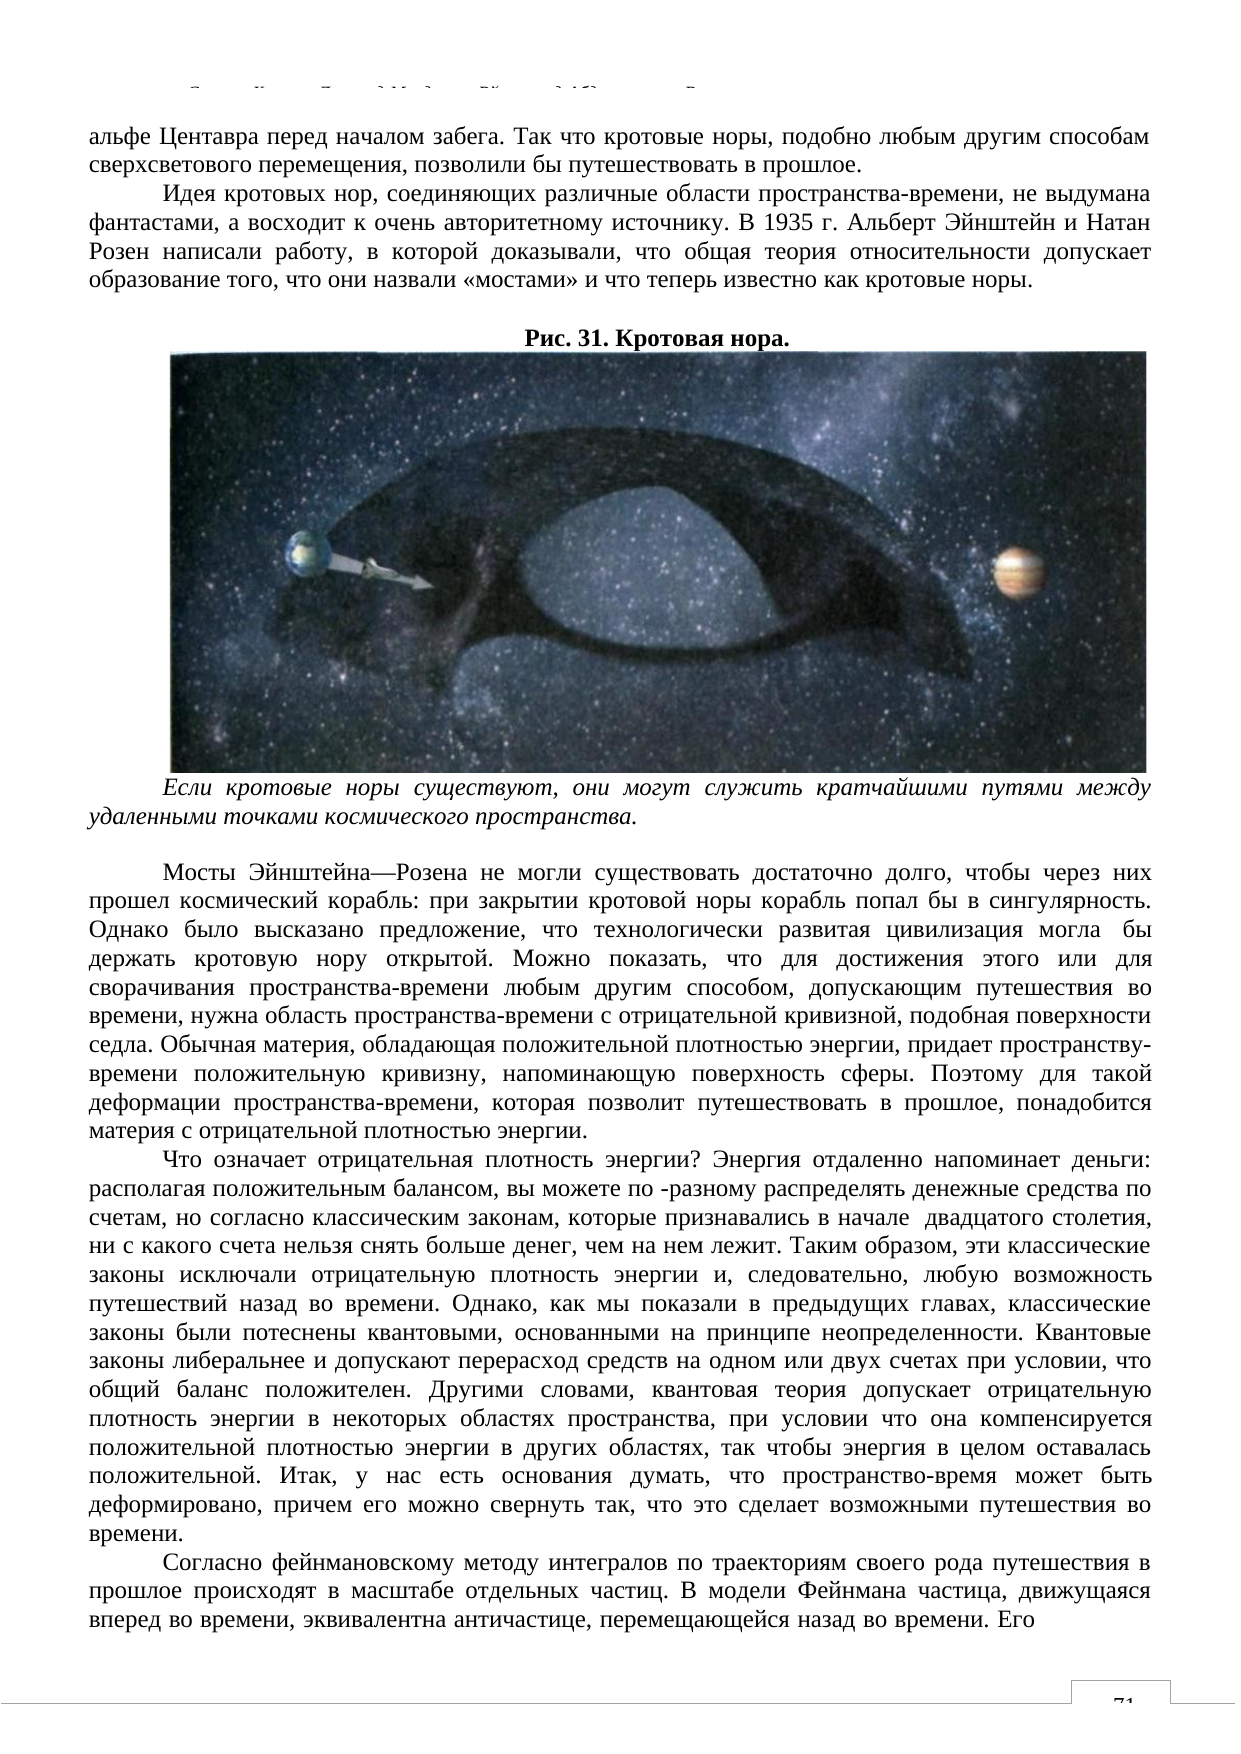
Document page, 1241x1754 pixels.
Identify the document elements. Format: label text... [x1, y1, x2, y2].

text Мосты Эйнштейна—Розена не могли существовать достаточно долго, чтобы через них прошел космический корабль: при закрытии кротовой норы корабль попал бы в сингулярность. Однако было высказано предложение, что технологически развитая цивилизация могла бы держать кротовую нору открытой. Можно показать, что для достижения этого или для сворачивания пространства-времени любым другим способом, допускающим путешествия во времени, нужна область пространства-времени с отрицательной кривизной, подобная поверхности седла. Обычная материя, обладающая положительной плотностью энергии, придает пространству- времени положительную кривизну, напоминающую поверхность сферы. Поэтому для такой деформации пространства-времени, которая позволит путешествовать в прошлое, понадобится материя с отрицательной плотностью энергии. [88, 857, 1152, 1144]
text Что означает отрицательная плотность энергии? Энергия отдаленно напоминает деньги: располагая положительным балансом, вы можете по -разному распределять денежные средства по счетам, но согласно классическим законам, которые признавались в начале двадцатого столетия, ни с какого счета нельзя снять больше денег, чем на нем лежит. Таким образом, эти классические законы исключали отрицательную плотность энергии и, следовательно, любую возможность путешествий назад во времени. Однако, как мы показали в предыдущих главах, классические законы были потеснены квантовыми, основанными на принципе неопределенности. Квантовые законы либеральнее и допускают перерасход средств на одном или двух счетах при условии, что общий баланс положителен. Другими словами, квантовая теория допускает отрицательную плотность энергии в некоторых областях пространства, при условии что она компенсируется положительной плотностью энергии в других областях, так чтобы энергия в целом оставалась положительной. Итак, у нас есть основания думать, что пространство-время может быть деформировано, причем его можно свернуть так, что это сделает возможными путешествия во времени. [88, 1144, 1152, 1547]
subtitle Рис. 31. Кротовая нора. [173, 323, 1141, 351]
picture [169, 351, 1147, 773]
text Если кротовые норы существуют, они могут служить кратчайшими путями между удаленными точками космического пространства. [88, 772, 1151, 830]
text альфе Центавра перед началом забега. Так что кротовые норы, подобно любым другим способам сверхсветового перемещения, позволили бы путешествовать в прошлое. [88, 121, 1151, 178]
text Согласно фейнмановскому методу интегралов по траекториям своего рода путешествия в прошлое происходят в масштабе отдельных частиц. В модели Фейнмана частица, движущаяся вперед во времени, эквивалентна античастице, перемещающейся назад во времени. Его [88, 1547, 1152, 1633]
text Идея кротовых нор, соединяющих различные области пространства-времени, не выдумана фантастами, а восходит к очень авторитетному источнику. В 1935 г. Альберт Эйнштейн и Натан Розен написали работу, в которой доказывали, что общая теория относительности допускает образование того, что они назвали «мостами» и что теперь известно как кротовые норы. [88, 178, 1152, 293]
